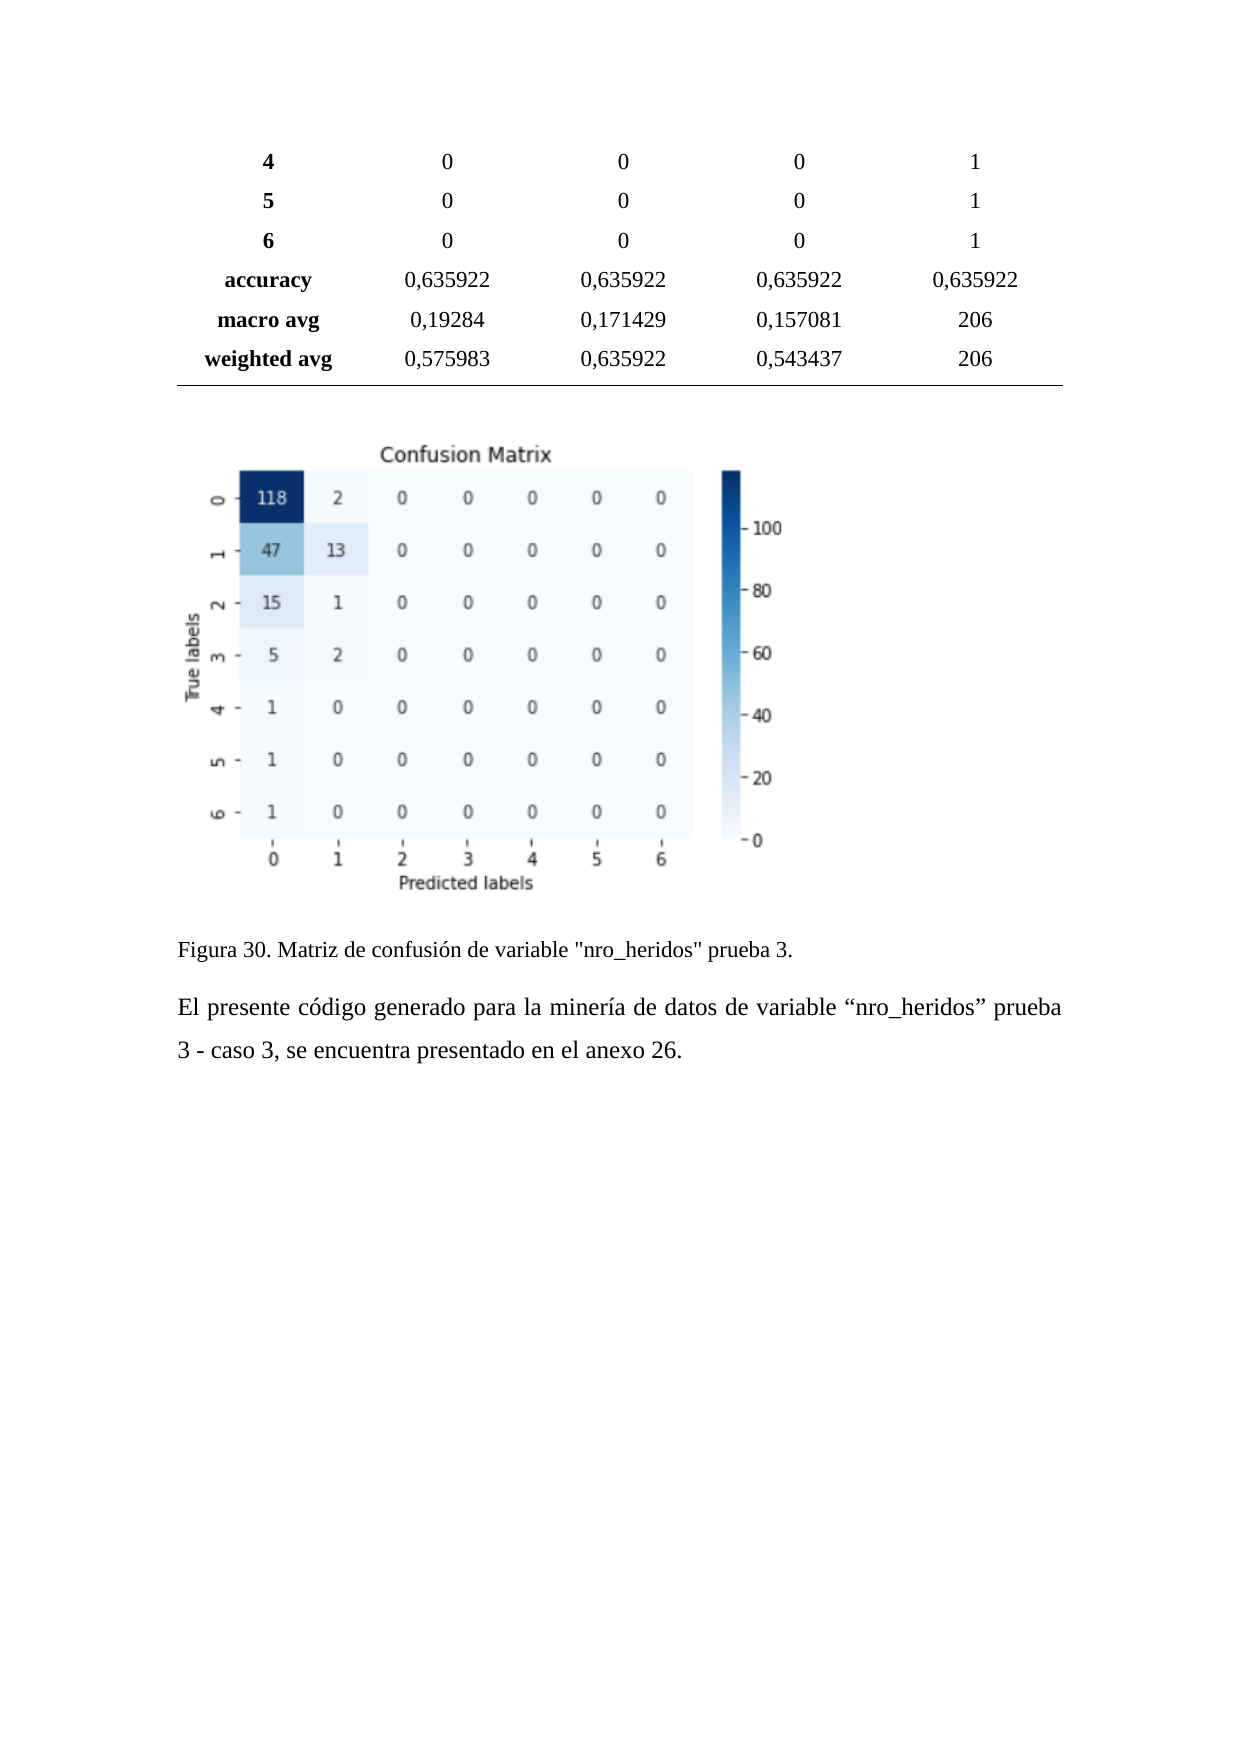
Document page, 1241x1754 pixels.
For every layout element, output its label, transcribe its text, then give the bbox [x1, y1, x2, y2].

table_cell 0 [359, 148, 535, 187]
table_cell 0 [359, 227, 535, 266]
table_cell 206 [887, 345, 1063, 384]
table_cell 0,635922 [535, 266, 711, 306]
table_cell 0,19284 [359, 306, 535, 345]
table_cell weighted avg [177, 345, 359, 384]
table_cell 0 [359, 187, 535, 227]
table_cell 0,635922 [887, 266, 1063, 306]
picture [177, 441, 782, 906]
table_cell 0,575983 [359, 345, 535, 384]
table_cell 0 [711, 148, 887, 187]
table_cell accuracy [177, 266, 359, 306]
table_cell 0,171429 [535, 306, 711, 345]
table_cell 206 [887, 306, 1063, 345]
table_cell 0 [535, 148, 711, 187]
table_cell 4 [177, 148, 359, 187]
table_cell 0,635922 [535, 345, 711, 384]
table_cell 1 [887, 187, 1063, 227]
table_cell 0 [711, 227, 887, 266]
table_cell 5 [177, 187, 359, 227]
table_cell 6 [177, 227, 359, 266]
table_cell 1 [887, 148, 1063, 187]
table_cell 0 [711, 187, 887, 227]
table_cell 0 [535, 227, 711, 266]
table_cell 0 [535, 187, 711, 227]
text Figura 30. Matriz de confusión de variable "nro_heridos" prueba 3. [177, 936, 1063, 962]
table_cell macro avg [177, 306, 359, 345]
table_cell 0,635922 [359, 266, 535, 306]
table_cell 0,635922 [711, 266, 887, 306]
table_cell 0,157081 [711, 306, 887, 345]
table_cell 1 [887, 227, 1063, 266]
text El presente código generado para la minería de datos de variable “nro_heridos” prueba 3 - caso 3, se encuentra presentado en el anexo 26. [177, 992, 1063, 1064]
table_cell 0,543437 [711, 345, 887, 384]
